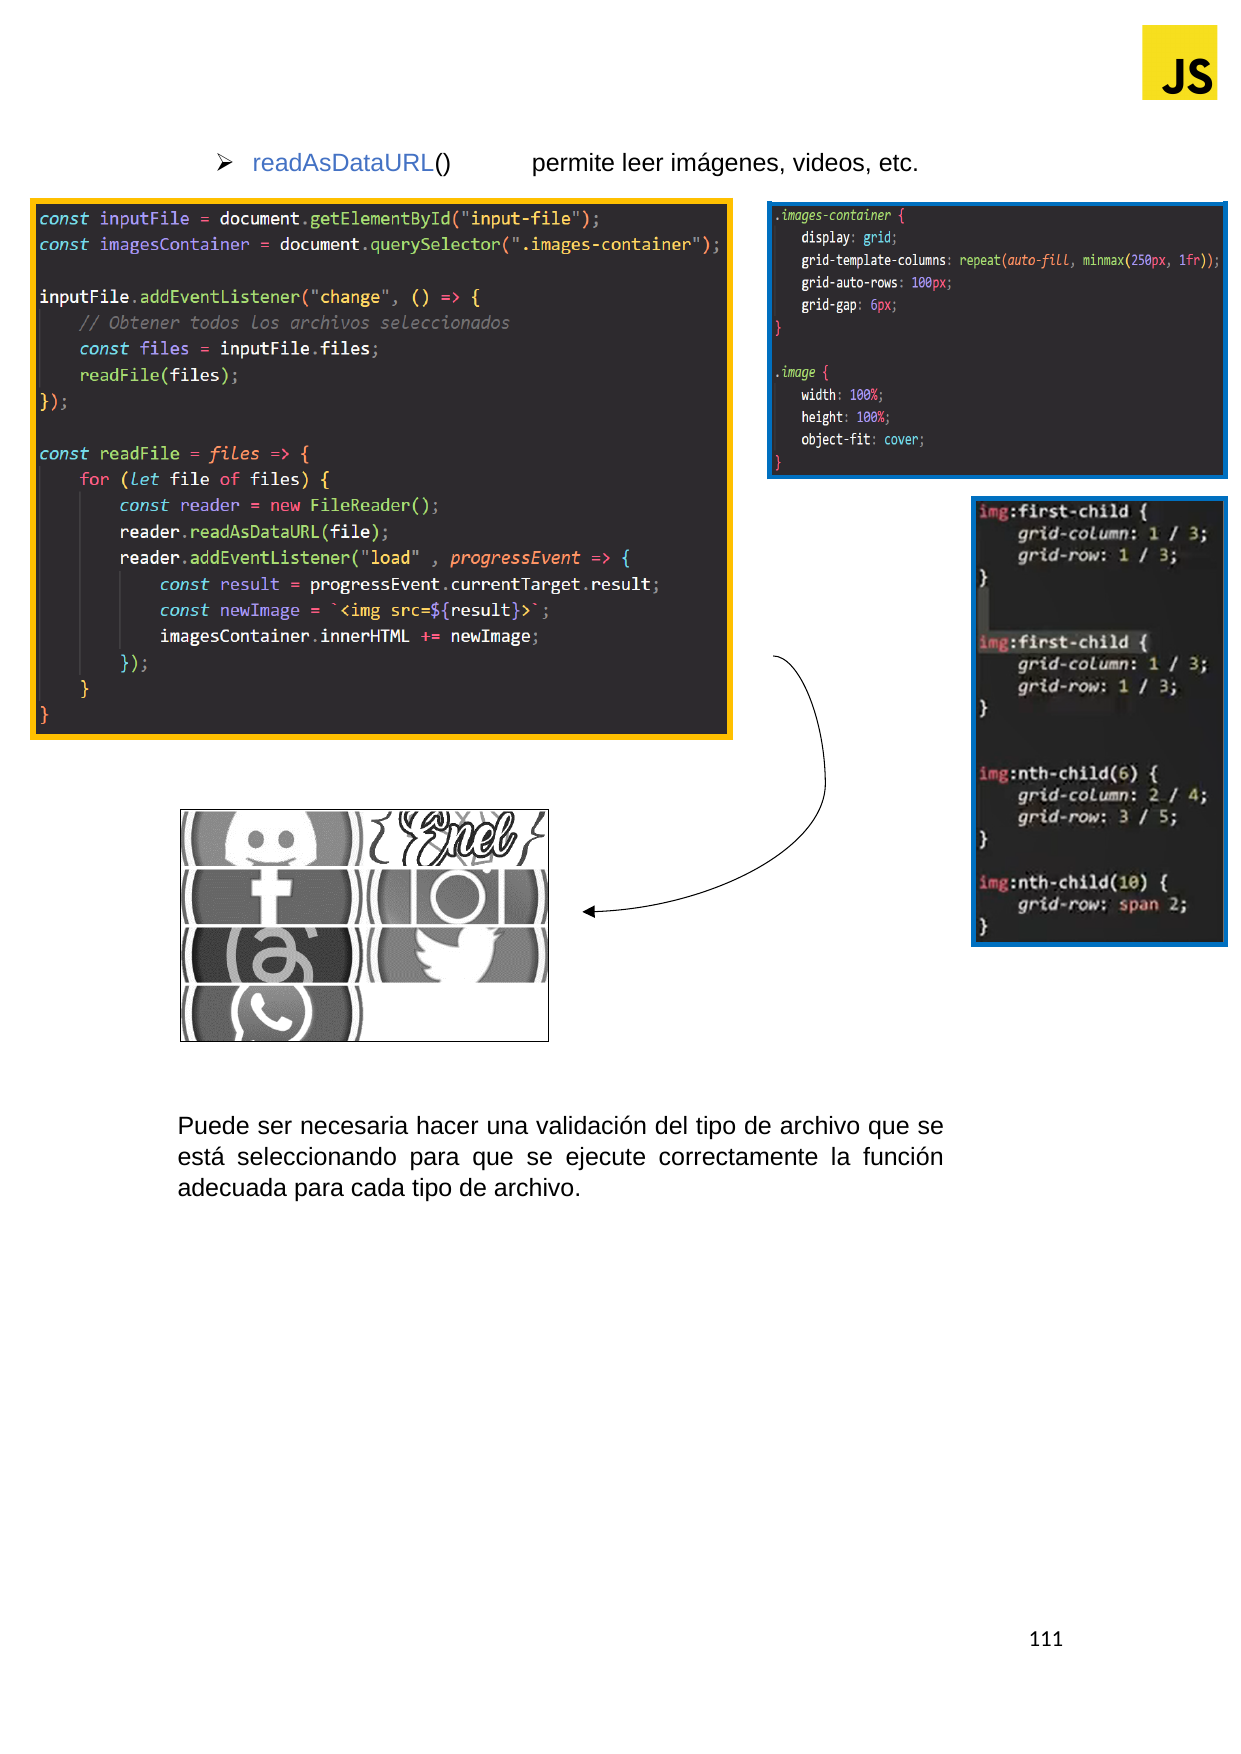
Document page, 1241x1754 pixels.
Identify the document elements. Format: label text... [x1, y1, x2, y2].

picture [181, 810, 548, 1041]
picture [772, 206, 1223, 475]
text Puede ser necesaria hacer una validación del tipo de archivo que se está seleccionando para que se ejecute correctamente la función adecuada para cada tipo de archivo. [177, 1111, 945, 1202]
picture [36, 204, 727, 734]
picture [976, 501, 1224, 942]
list readAsDataURL() permite leer imágenes, videos, etc. [215, 148, 1063, 176]
picture [1142, 25, 1218, 100]
